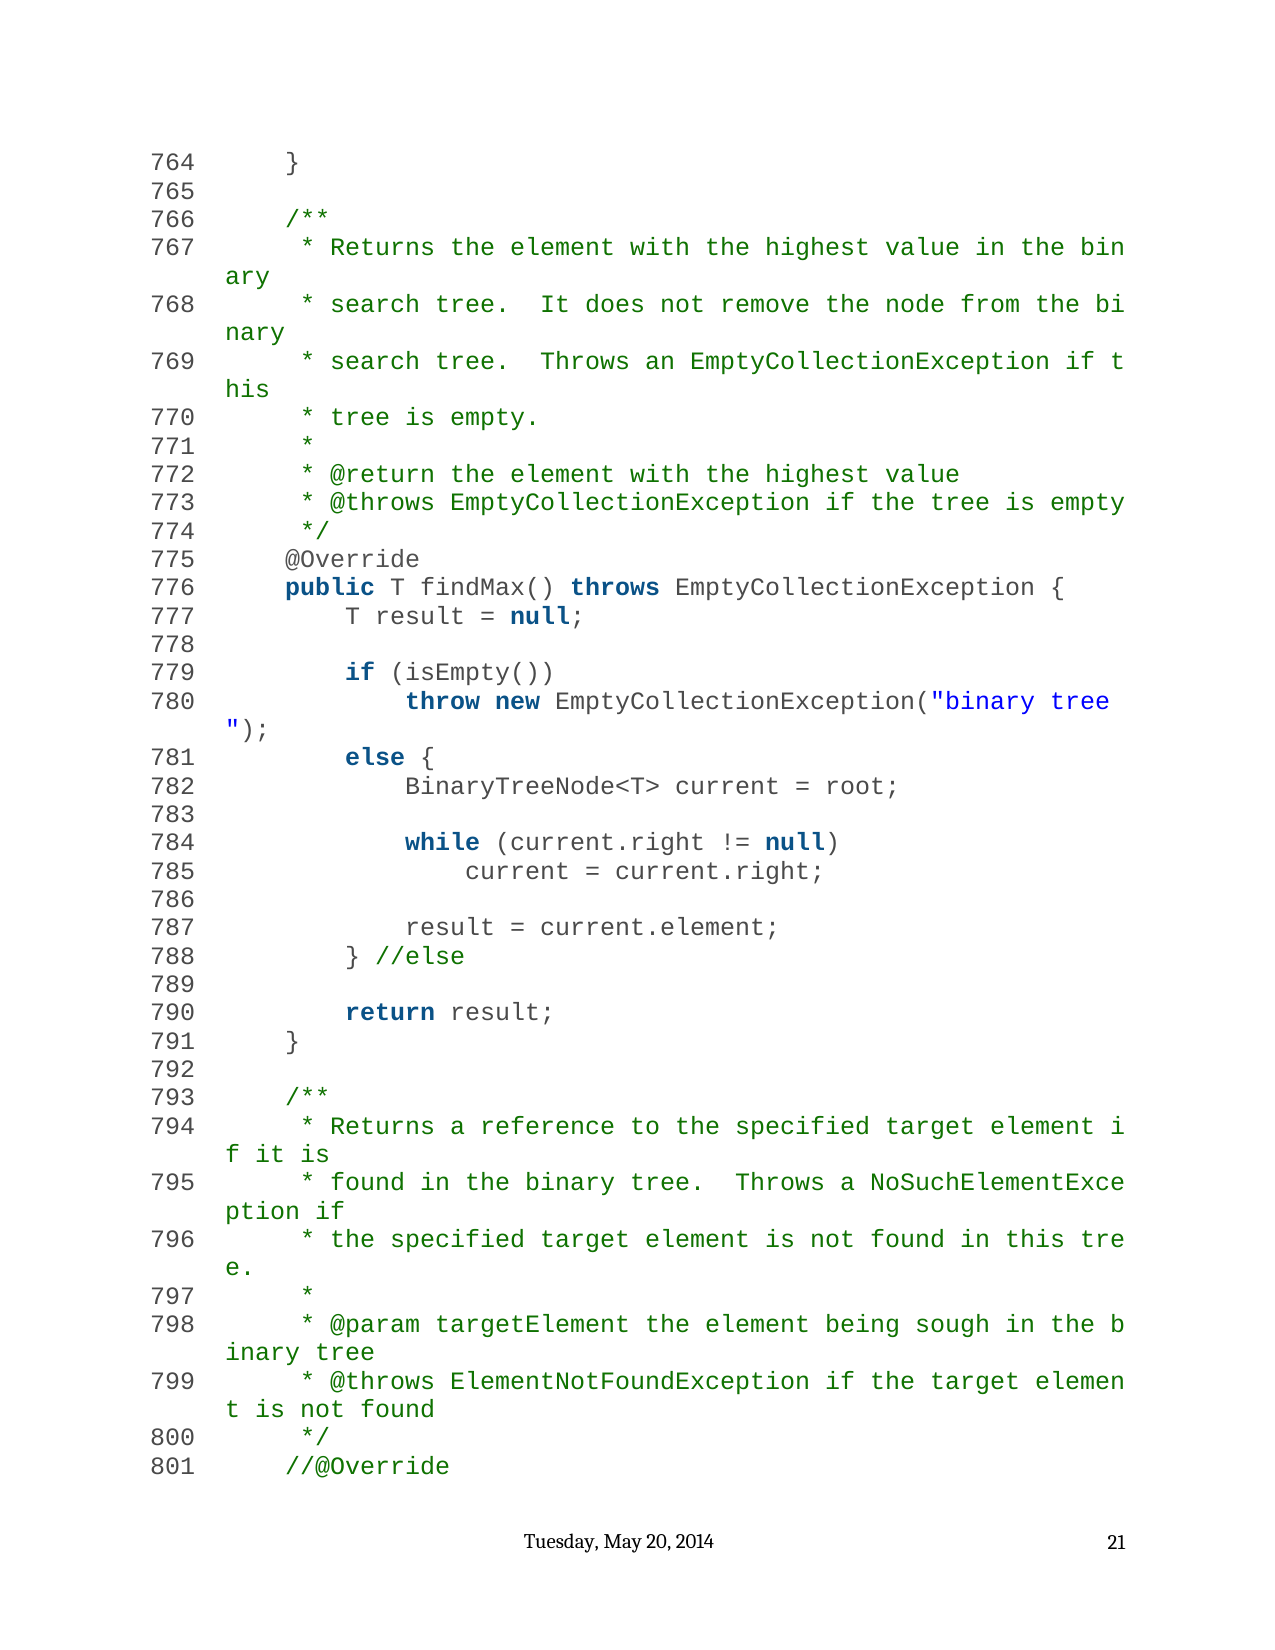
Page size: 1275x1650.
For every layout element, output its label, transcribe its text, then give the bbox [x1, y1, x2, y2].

list * @return the element with the highest value [150, 462, 1125, 490]
list while (current.right != null) [150, 830, 1125, 858]
list */ [150, 518, 1125, 547]
list } [150, 1028, 1125, 1057]
list current = current.right; [150, 858, 1125, 887]
list } [150, 150, 1125, 178]
list throw new EmptyCollectionException("binary tree"); [150, 688, 1125, 745]
list /** [150, 1085, 1125, 1113]
list if (isEmpty()) [150, 660, 1125, 688]
list BinaryTreeNode<T> current = root; [150, 773, 1125, 802]
list */ [150, 1425, 1125, 1453]
list public T findMax() throws EmptyCollectionException { [150, 575, 1125, 603]
list /** [150, 207, 1125, 235]
list @Override [150, 547, 1125, 575]
list * [150, 433, 1125, 462]
list * Returns a reference to the specified target element if it is [150, 1113, 1125, 1170]
list * @throws EmptyCollectionException if the tree is empty [150, 490, 1125, 518]
list * Returns the element with the highest value in the binary [150, 235, 1125, 292]
list * tree is empty. [150, 405, 1125, 433]
list * search tree. Throws an EmptyCollectionException if this [150, 348, 1125, 405]
list } //else [150, 943, 1125, 972]
list //@Override [150, 1453, 1125, 1482]
list * found in the binary tree. Throws a NoSuchElementException if [150, 1170, 1125, 1227]
list * search tree. It does not remove the node from the binary [150, 292, 1125, 348]
list * [150, 1283, 1125, 1312]
list else { [150, 745, 1125, 773]
list T result = null; [150, 603, 1125, 632]
list result = current.element; [150, 915, 1125, 943]
list * the specified target element is not found in this tree. [150, 1227, 1125, 1283]
list * @param targetElement the element being sough in the binary tree [150, 1312, 1125, 1368]
list return result; [150, 1000, 1125, 1028]
list * @throws ElementNotFoundException if the target element is not found [150, 1368, 1125, 1425]
